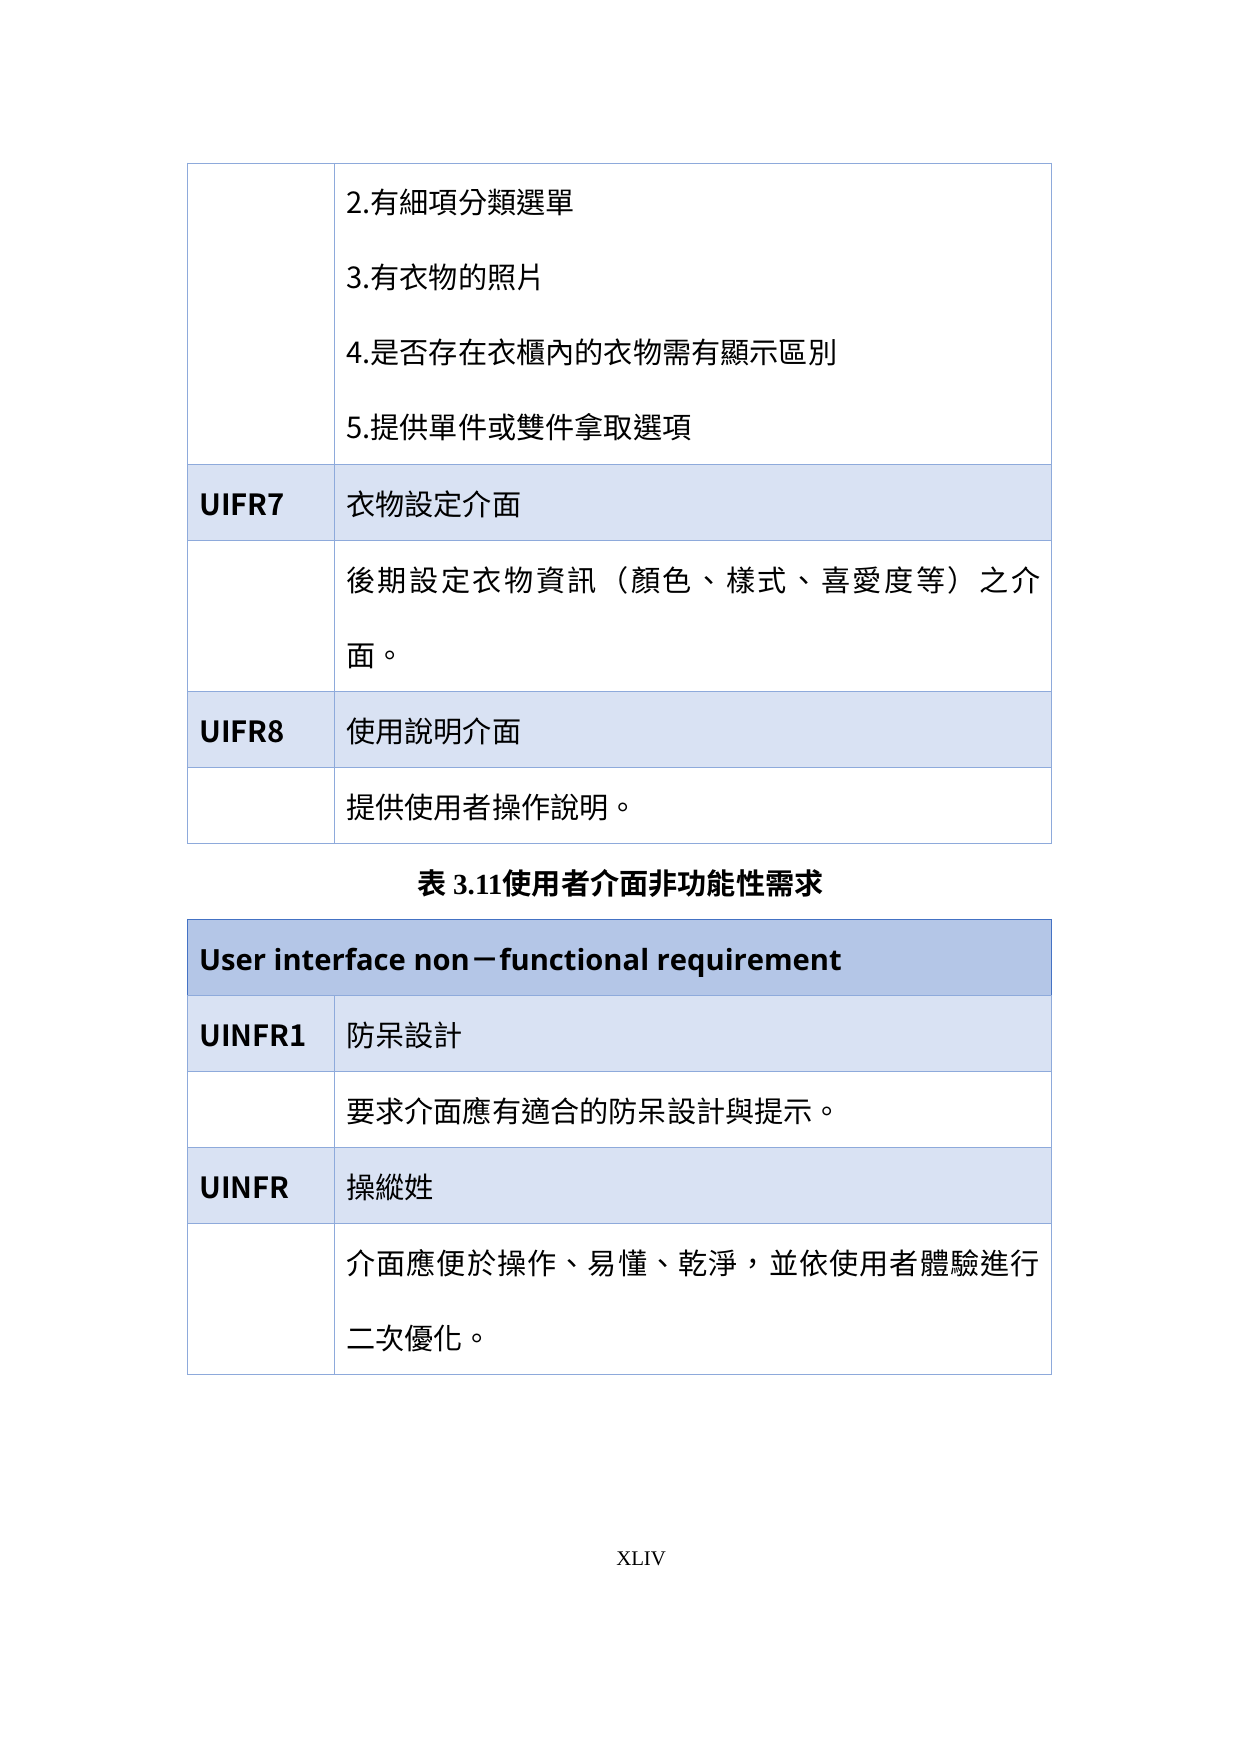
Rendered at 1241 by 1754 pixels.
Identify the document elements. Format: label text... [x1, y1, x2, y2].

table_cell UINFR1 [188, 996, 334, 1071]
table_cell 使用說明介面 [335, 692, 1051, 767]
table_cell UIFR7 [188, 465, 334, 540]
table_cell 要求介面應有適合的防呆設計與提示。 [335, 1072, 1051, 1147]
table_cell 衣物設定介面 [335, 465, 1051, 540]
table_cell UINFR [188, 1148, 334, 1223]
table_header User interface non－functional requirement [188, 920, 1051, 995]
table_cell 介面應便於操作、易懂、乾淨，並依使用者體驗進行二次優化。 [335, 1224, 1051, 1374]
table_cell [188, 1224, 334, 1374]
text 表 3.11使用者介面非功能性需求 [187, 844, 1053, 919]
table_cell UIFR8 [188, 692, 334, 767]
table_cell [335, 164, 1051, 464]
table_cell [188, 541, 334, 691]
table_cell 後期設定衣物資訊（顏色、樣式、喜愛度等）之介面。 [335, 541, 1051, 691]
table_cell [188, 164, 334, 464]
table_cell 防呆設計 [335, 996, 1051, 1071]
table_cell [188, 768, 334, 843]
table_cell 提供使用者操作說明。 [335, 768, 1051, 843]
table_cell [188, 1072, 334, 1147]
table_cell 操縱姓 [335, 1148, 1051, 1223]
